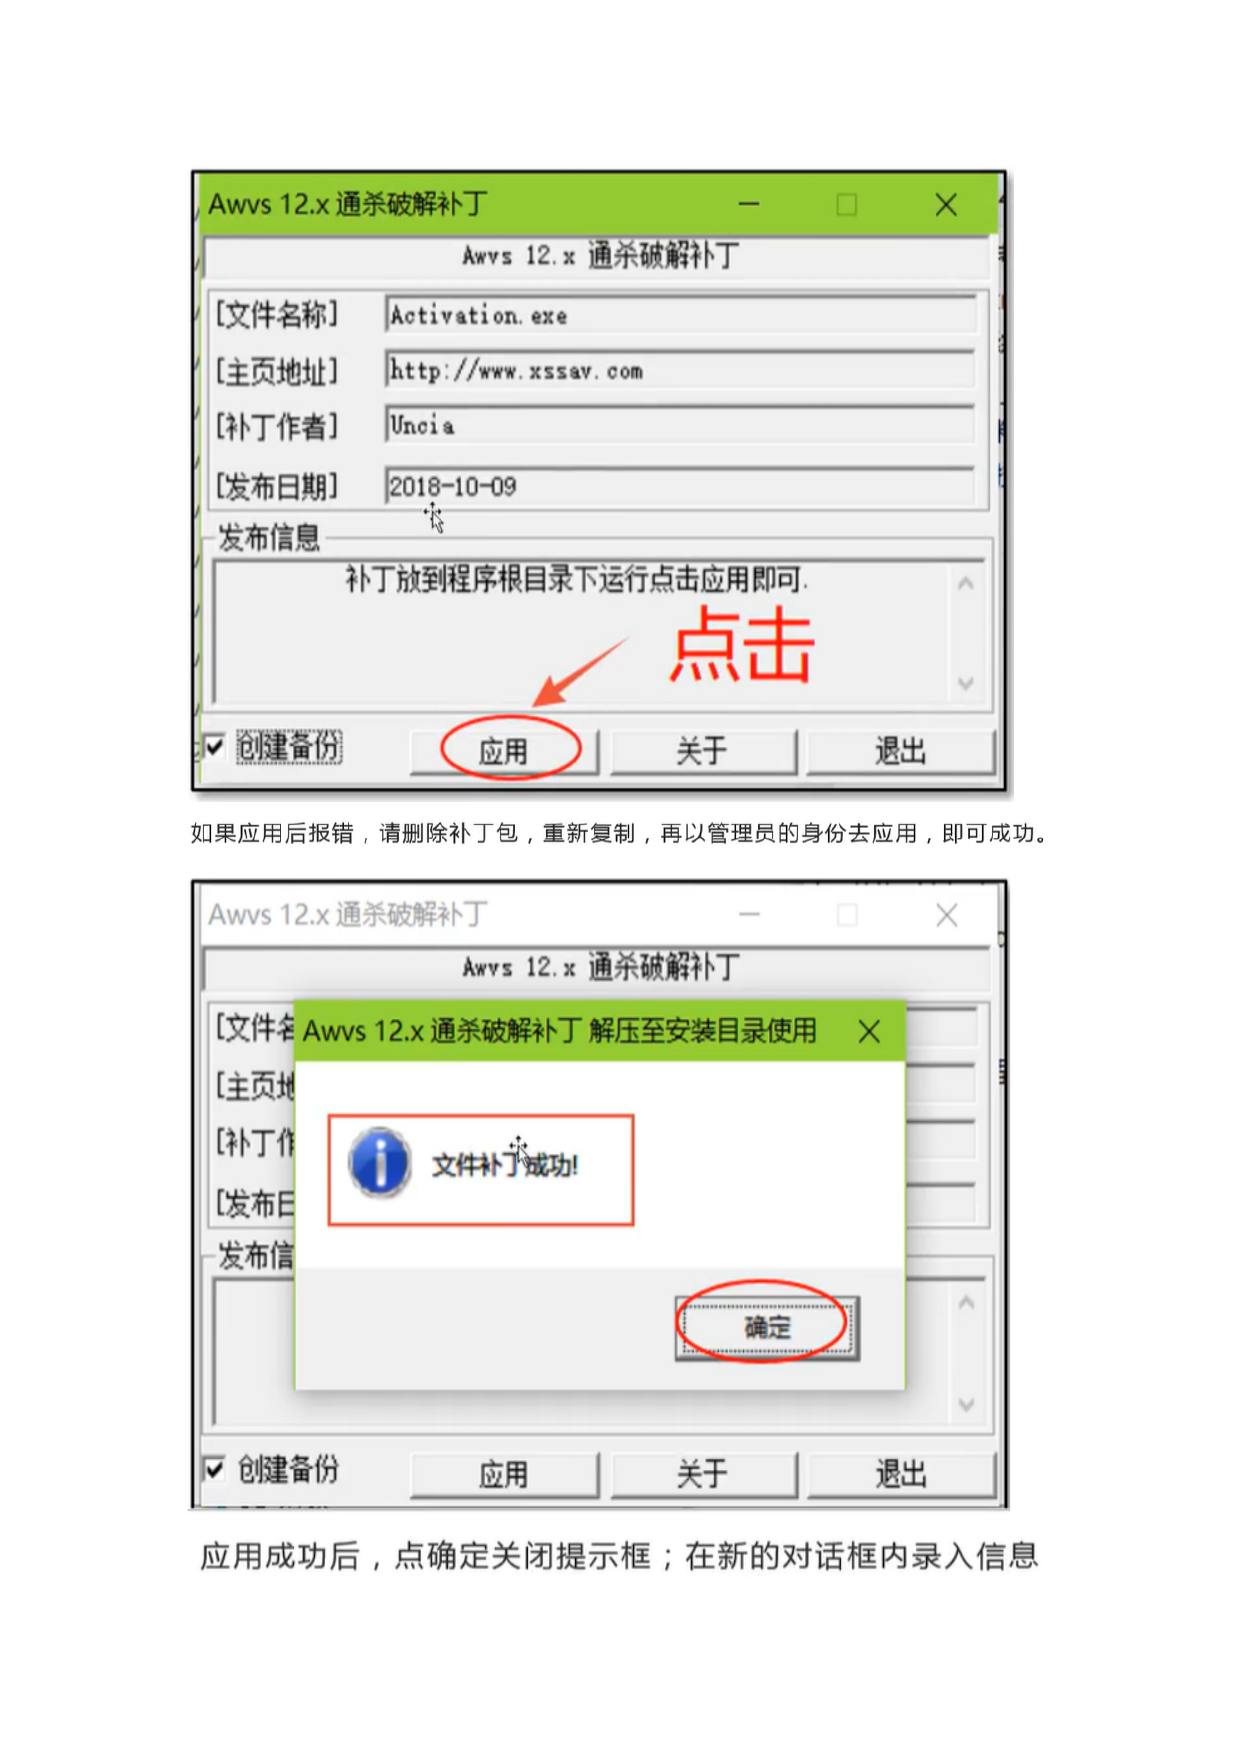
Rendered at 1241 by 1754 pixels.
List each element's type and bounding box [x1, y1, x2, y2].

picture [187, 812, 1052, 853]
picture [187, 162, 1014, 802]
picture [187, 1527, 1053, 1579]
picture [187, 877, 1011, 1515]
